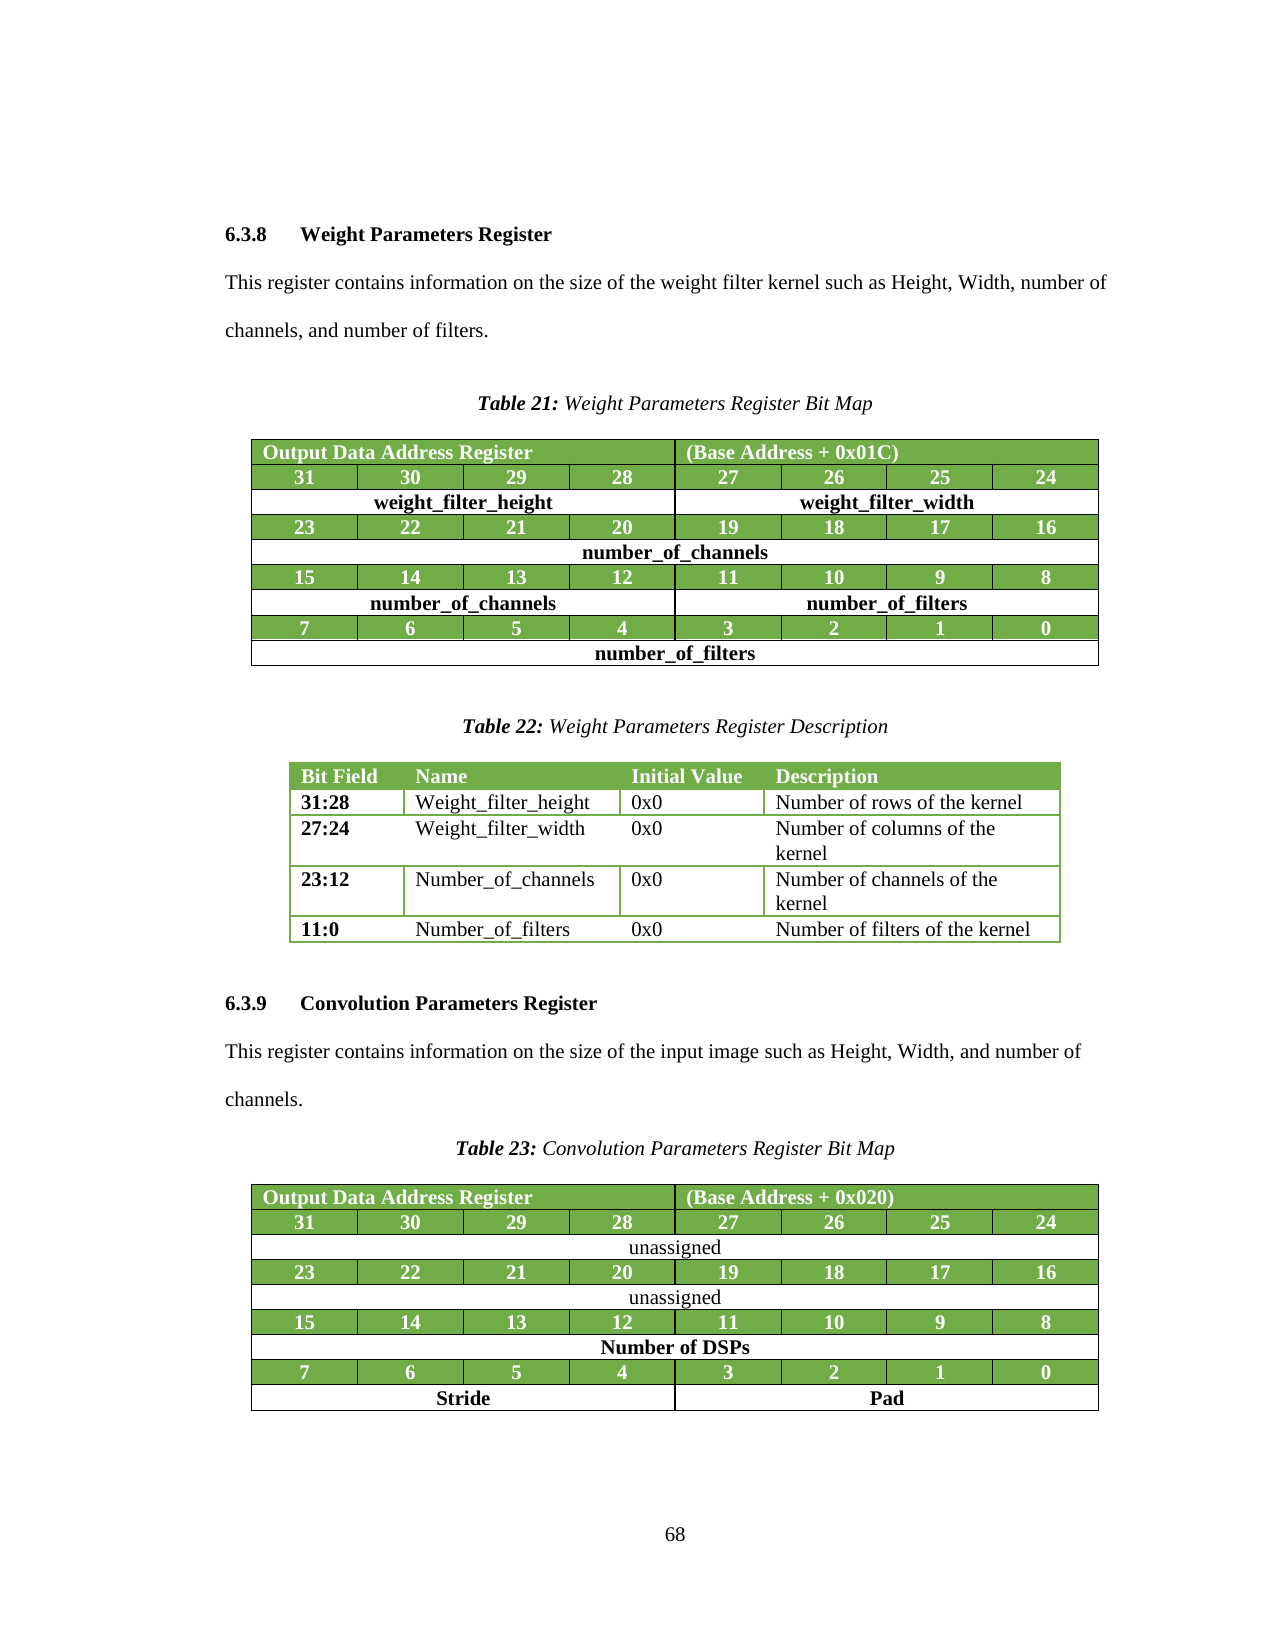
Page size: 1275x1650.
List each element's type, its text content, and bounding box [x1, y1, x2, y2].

table_header (Base Address + 0x01C) [676, 440, 1098, 464]
table_cell 14 [358, 565, 463, 589]
text This register contains information on the size of the weight filter kernel such as Height, Width, number of channels, and number of filters. [225, 270, 1125, 342]
table_cell 0 [993, 1360, 1098, 1384]
table_cell 24 [993, 465, 1098, 489]
table_cell 17 [887, 515, 992, 539]
table_header Output Data Address Register [252, 440, 674, 464]
table_cell 7 [252, 1360, 357, 1384]
table_cell 24 [993, 1210, 1098, 1234]
table_cell 15 [252, 565, 357, 589]
table_cell 13 [464, 565, 569, 589]
table_cell 5 [464, 616, 569, 639]
table_cell number_of_filters [676, 590, 1098, 614]
table_cell 0x0 [620, 816, 764, 864]
table_cell 21 [464, 515, 569, 539]
table_cell 6 [358, 1360, 463, 1384]
table_cell 27 [676, 1210, 781, 1234]
table_cell 19 [676, 515, 781, 539]
table_cell 21 [464, 1260, 569, 1284]
table_cell 16 [993, 515, 1098, 539]
table_cell 11 [676, 1310, 781, 1334]
table_cell weight_filter_width [676, 490, 1098, 514]
table_header Bit Field [291, 764, 404, 788]
table_cell 28 [570, 465, 674, 489]
table_cell 15 [252, 1310, 357, 1334]
table_cell 18 [782, 1260, 886, 1284]
table_cell 8 [993, 565, 1098, 589]
table_cell 12 [570, 1310, 674, 1334]
table_cell 19 [676, 1260, 781, 1284]
table_cell 2 [782, 1360, 886, 1384]
table_cell unassigned [252, 1235, 1098, 1259]
table_cell number_of_channels [252, 540, 1098, 564]
table_cell 27:24 [291, 816, 404, 864]
table_header Initial Value [620, 764, 764, 788]
table_cell 22 [358, 515, 463, 539]
table_cell 1 [887, 1360, 992, 1384]
table_cell 23 [252, 1260, 357, 1284]
table_cell 17 [887, 1260, 992, 1284]
table_cell 14 [358, 1310, 463, 1334]
text Table 23: Convolution Parameters Register Bit Map [225, 1135, 1125, 1159]
table_cell 0x0 [621, 790, 763, 814]
table_cell 6 [358, 616, 463, 639]
table_cell 23:12 [291, 867, 403, 915]
table_cell 8 [993, 1310, 1098, 1334]
table_cell Number of DSPs [252, 1335, 1098, 1359]
table_cell Weight_filter_height [405, 790, 619, 814]
table_cell 20 [570, 1260, 674, 1284]
table_cell Number of columns of the kernel [764, 816, 1059, 864]
table_cell 5 [464, 1360, 569, 1384]
table_header Output Data Address Register [252, 1185, 674, 1209]
table_cell 9 [887, 1310, 992, 1334]
table_cell 29 [464, 1210, 569, 1234]
table_header Name [404, 764, 620, 788]
table_header Description [764, 764, 1059, 788]
table_cell 18 [782, 515, 886, 539]
table_cell 31 [252, 1210, 357, 1234]
table_cell 22 [358, 1260, 463, 1284]
table_cell 10 [782, 565, 886, 589]
table_cell 31 [252, 465, 357, 489]
table_header (Base Address + 0x020) [676, 1185, 1098, 1209]
text Table 21: Weight Parameters Register Bit Map [225, 391, 1125, 415]
table_cell 3 [676, 616, 781, 639]
table_cell Number of channels of the kernel [765, 867, 1059, 915]
table_cell 23 [252, 515, 357, 539]
table_cell number_of_channels [252, 590, 674, 614]
table_cell 4 [570, 1360, 674, 1384]
table_cell 0x0 [620, 917, 764, 941]
table_cell 7 [252, 616, 357, 639]
table_cell 31:28 [291, 790, 403, 814]
table_cell 26 [782, 1210, 886, 1234]
table_cell 2 [782, 616, 886, 639]
table_cell 0x0 [621, 867, 763, 915]
table_cell 9 [887, 565, 992, 589]
table_cell 25 [887, 1210, 992, 1234]
table_cell Pad [676, 1385, 1098, 1409]
table_cell 30 [358, 465, 463, 489]
table_cell 26 [782, 465, 886, 489]
table_cell unassigned [252, 1285, 1098, 1309]
table_cell 12 [570, 565, 674, 589]
table_cell 4 [570, 616, 674, 639]
table_cell 13 [464, 1310, 569, 1334]
table_cell 11 [676, 565, 781, 589]
table_cell 1 [887, 616, 992, 639]
table_cell 20 [570, 515, 674, 539]
table_cell 25 [887, 465, 992, 489]
table_cell 16 [993, 1260, 1098, 1284]
table_cell Weight_filter_width [404, 816, 620, 864]
table_cell number_of_filters [252, 641, 1098, 665]
text Table 22: Weight Parameters Register Description [225, 714, 1125, 738]
table_cell Number_of_channels [405, 867, 619, 915]
table_cell 0 [993, 616, 1098, 639]
table_cell Number of filters of the kernel [764, 917, 1059, 941]
list Convolution Parameters Register [225, 991, 1125, 1015]
table_cell Number of rows of the kernel [765, 790, 1059, 814]
table_cell 29 [464, 465, 569, 489]
table_cell Number_of_filters [404, 917, 620, 941]
table_cell 3 [676, 1360, 781, 1384]
text This register contains information on the size of the input image such as Height, Width, and number of channels. [225, 1039, 1125, 1111]
list Weight Parameters Register [225, 222, 1125, 246]
table_cell 28 [570, 1210, 674, 1234]
table_cell 10 [782, 1310, 886, 1334]
table_cell 11:0 [291, 917, 404, 941]
table_cell 30 [358, 1210, 463, 1234]
table_cell Stride [252, 1385, 674, 1409]
table_cell 27 [676, 465, 781, 489]
table_cell weight_filter_height [252, 490, 674, 514]
